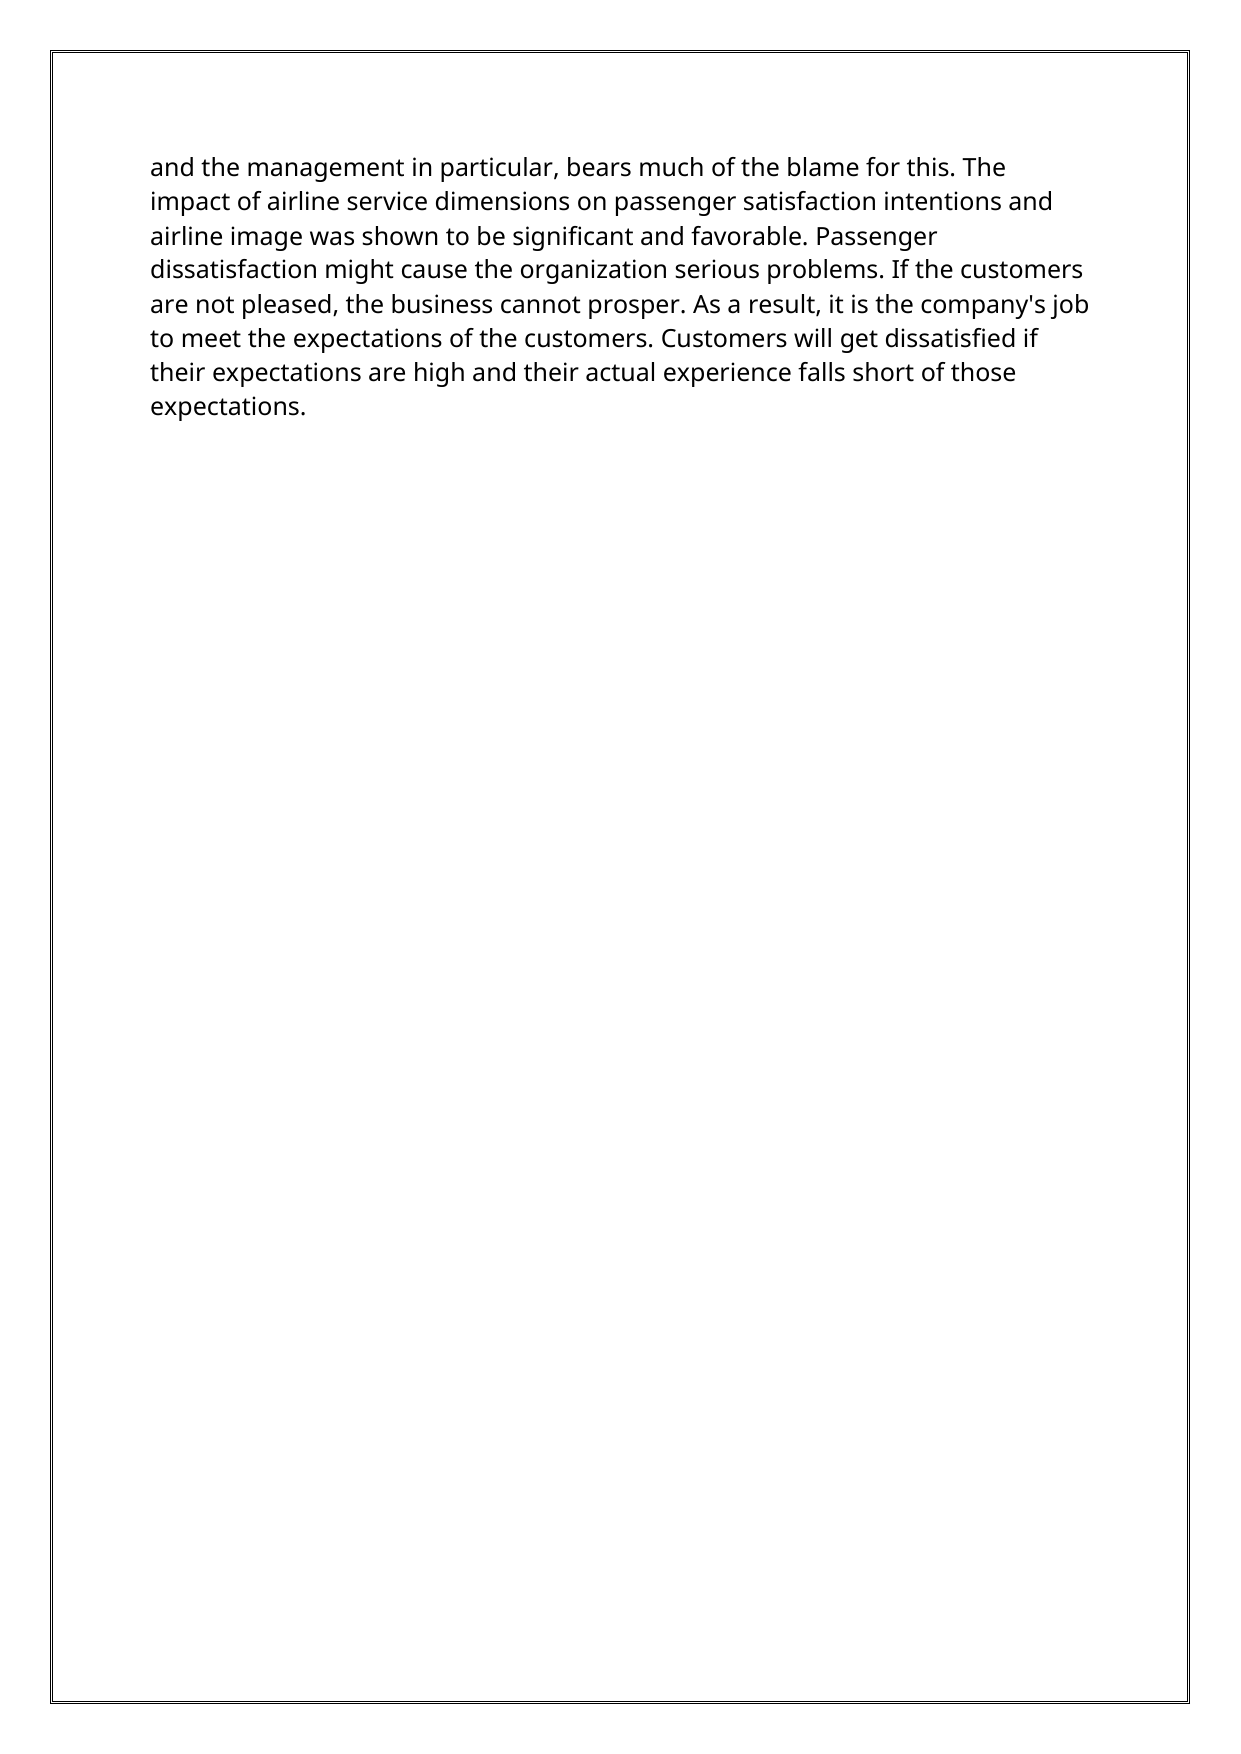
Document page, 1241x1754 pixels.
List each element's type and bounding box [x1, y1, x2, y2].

text [150, 150, 1090, 422]
